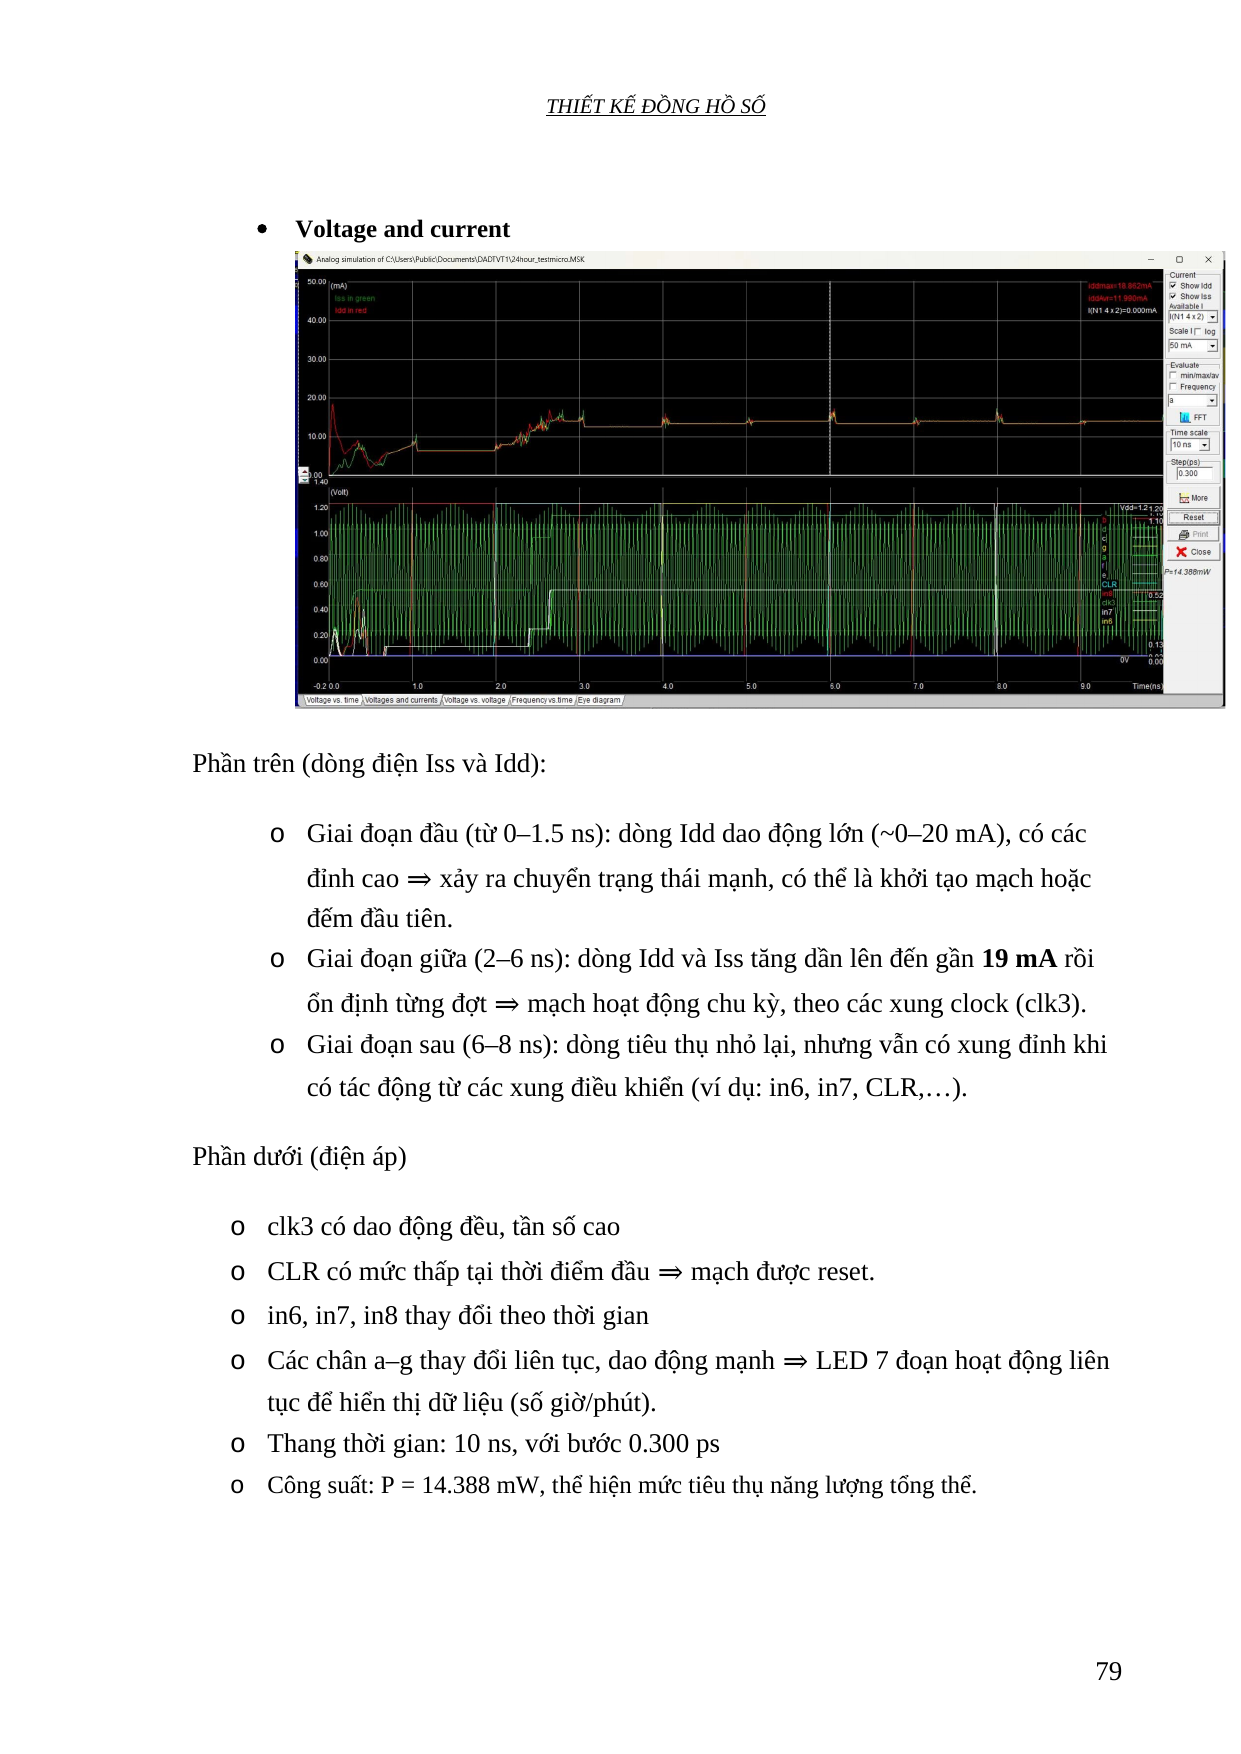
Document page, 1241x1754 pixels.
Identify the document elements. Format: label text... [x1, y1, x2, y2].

list CLR có mức thấp tại thời điểm đầu ⇒ mạch được reset. [229, 1253, 1122, 1288]
list in6, in7, in8 thay đổi theo thời gian [229, 1299, 1122, 1332]
list Giai đoạn đầu (từ 0–1.5 ns): dòng Idd dao động lớn (~0–20 mA), có các đỉnh cao ⇒ xảy ra chuyển trạng thái mạnh, có thể là khởi tạo mạch hoặc đếm đầu tiên. [269, 817, 1122, 933]
list Voltage and current [258, 214, 1122, 243]
list Giai đoạn giữa (2–6 ns): dòng Idd và Iss tăng dần lên đến gần 19 mA rồi ổn định từng đợt ⇒ mạch hoạt động chu kỳ, theo các xung clock (clk3). [269, 942, 1122, 1018]
list Giai đoạn sau (6–8 ns): dòng tiêu thụ nhỏ lại, nhưng vẫn có xung đỉnh khi có tác động từ các xung điều khiển (ví dụ: in6, in7, CLR,…). [269, 1028, 1122, 1102]
picture [295, 251, 1226, 709]
list Thang thời gian: 10 ns, với bước 0.300 ps [229, 1427, 1122, 1460]
list Các chân a–g thay đổi liên tục, dao động mạnh ⇒ LED 7 đoạn hoạt động liên tục để hiển thị dữ liệu (số giờ/phút). [229, 1342, 1122, 1418]
text Phần trên (dòng điện Iss và Idd): [192, 747, 1122, 778]
list clk3 có dao động đều, tần số cao [229, 1210, 1122, 1243]
list Công suất: P = 14.388 mW, thể hiện mức tiêu thụ năng lượng tổng thể. [229, 1470, 1122, 1501]
text Phần dưới (điện áp) [192, 1140, 1122, 1172]
